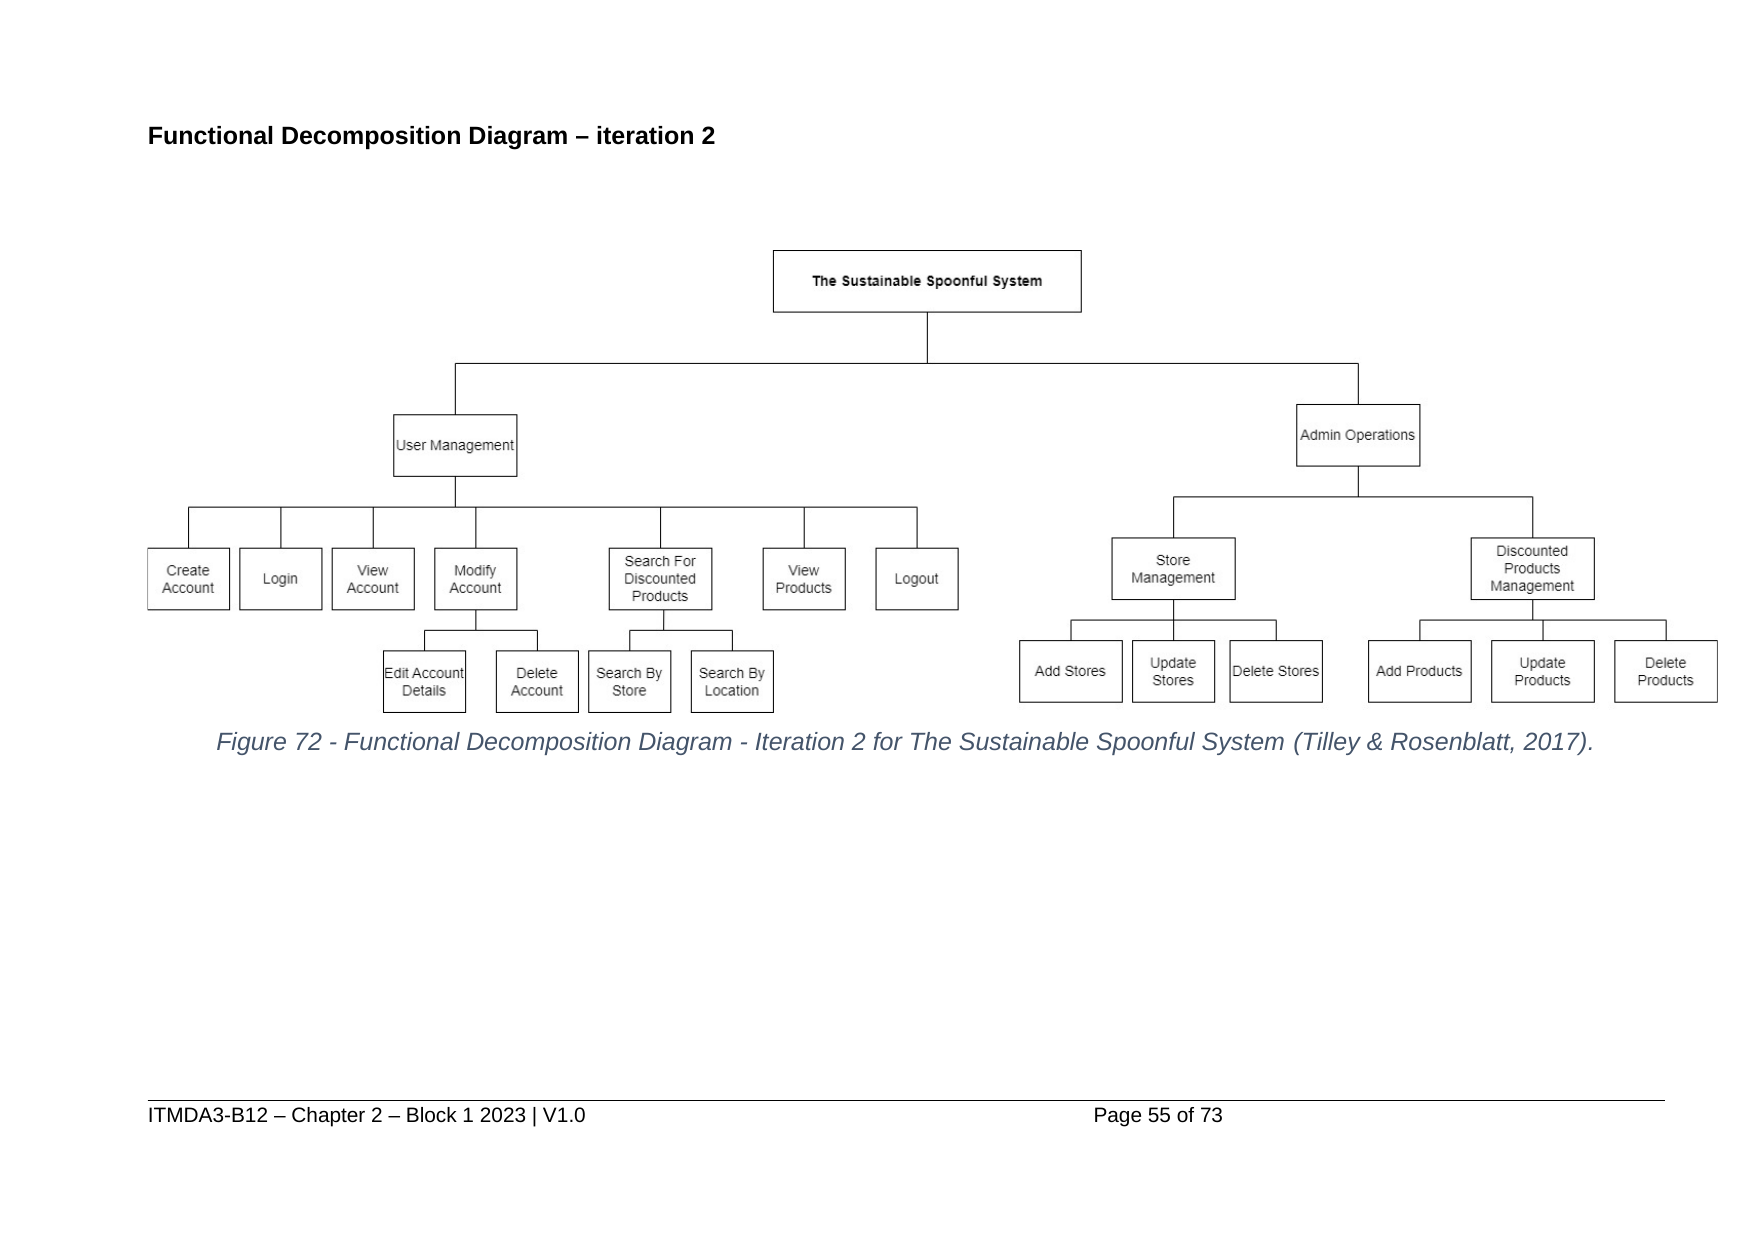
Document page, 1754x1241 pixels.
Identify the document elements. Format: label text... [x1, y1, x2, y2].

picture [147, 250, 1718, 713]
subtitle Functional Decomposition Diagram – iteration 2 [148, 121, 1665, 150]
text Figure 72 - Functional Decomposition Diagram - Iteration 2 for The Sustainable Spoonful System . [148, 727, 1665, 756]
